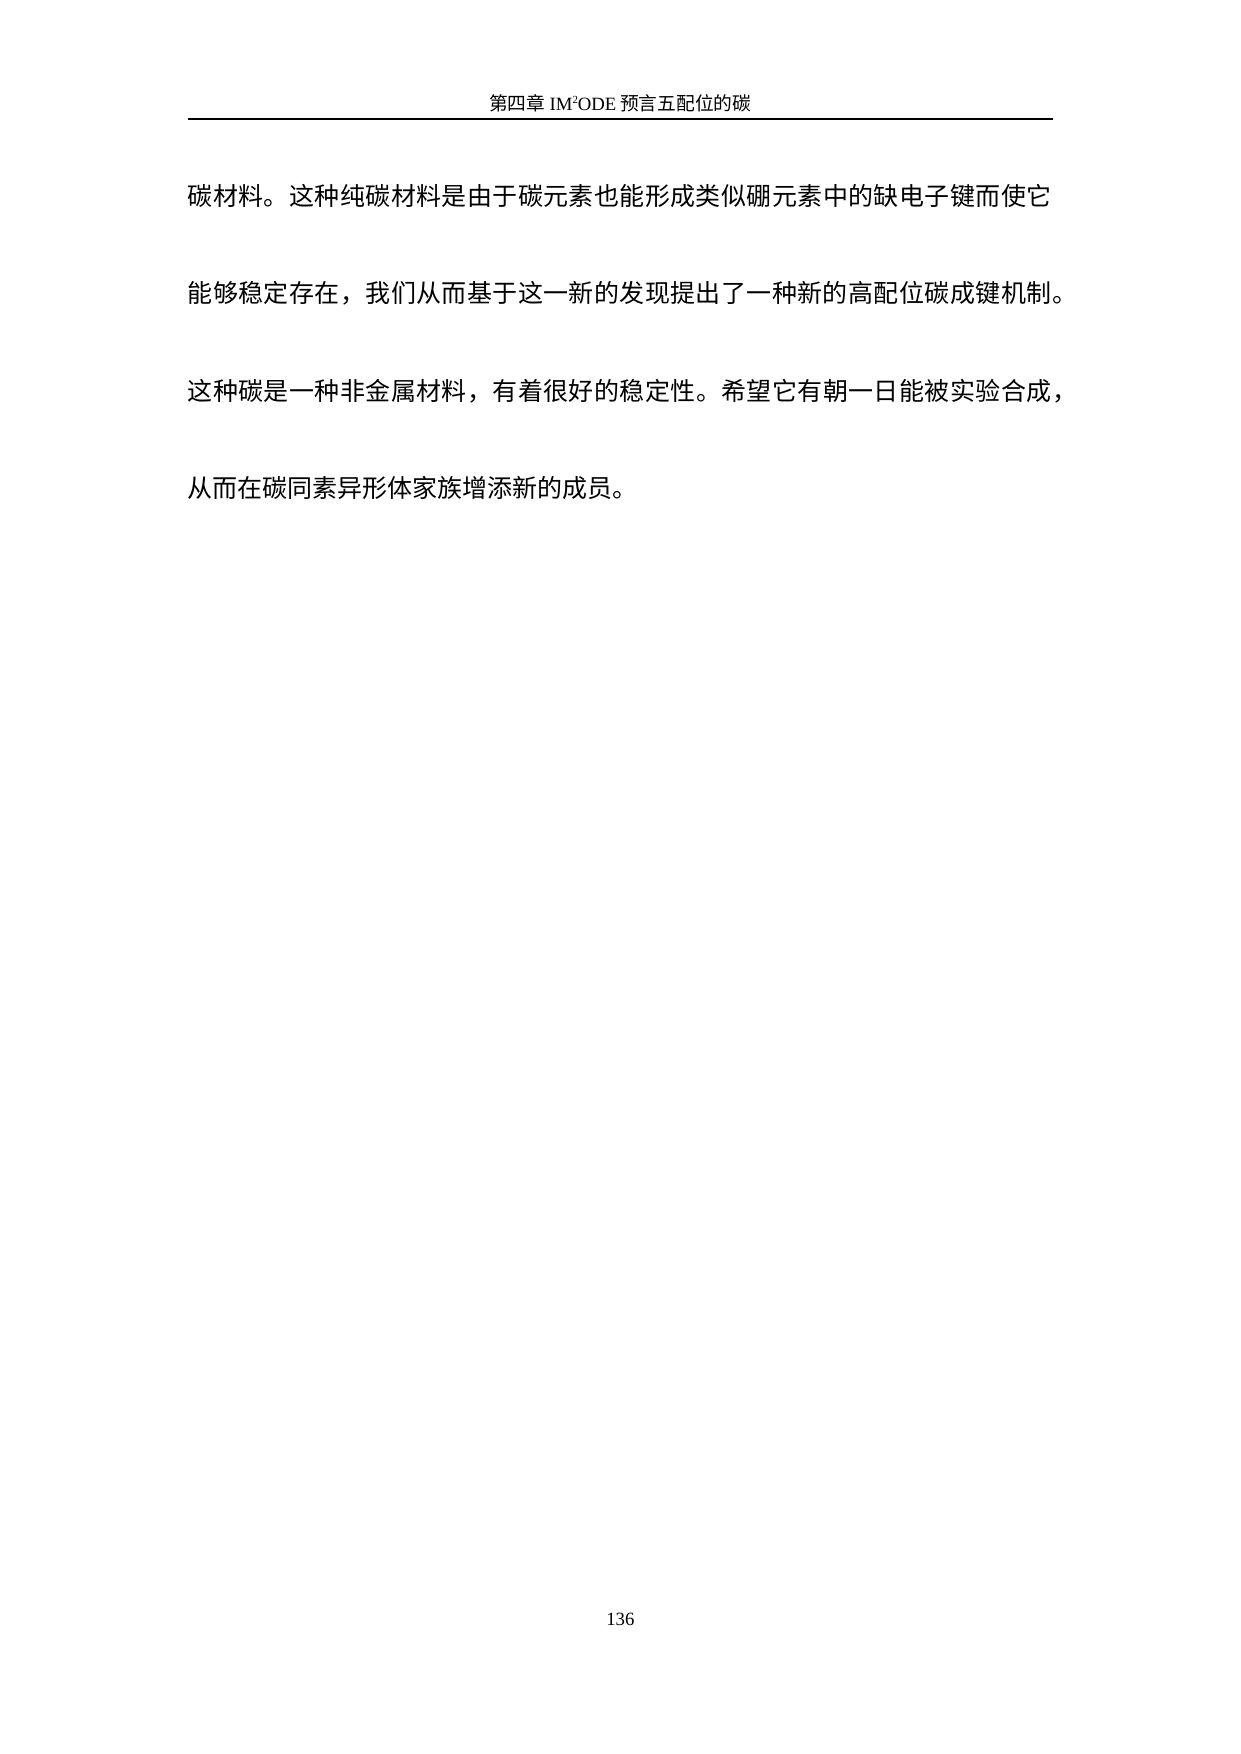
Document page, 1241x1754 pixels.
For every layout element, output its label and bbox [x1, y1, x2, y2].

text [187, 162, 1053, 519]
